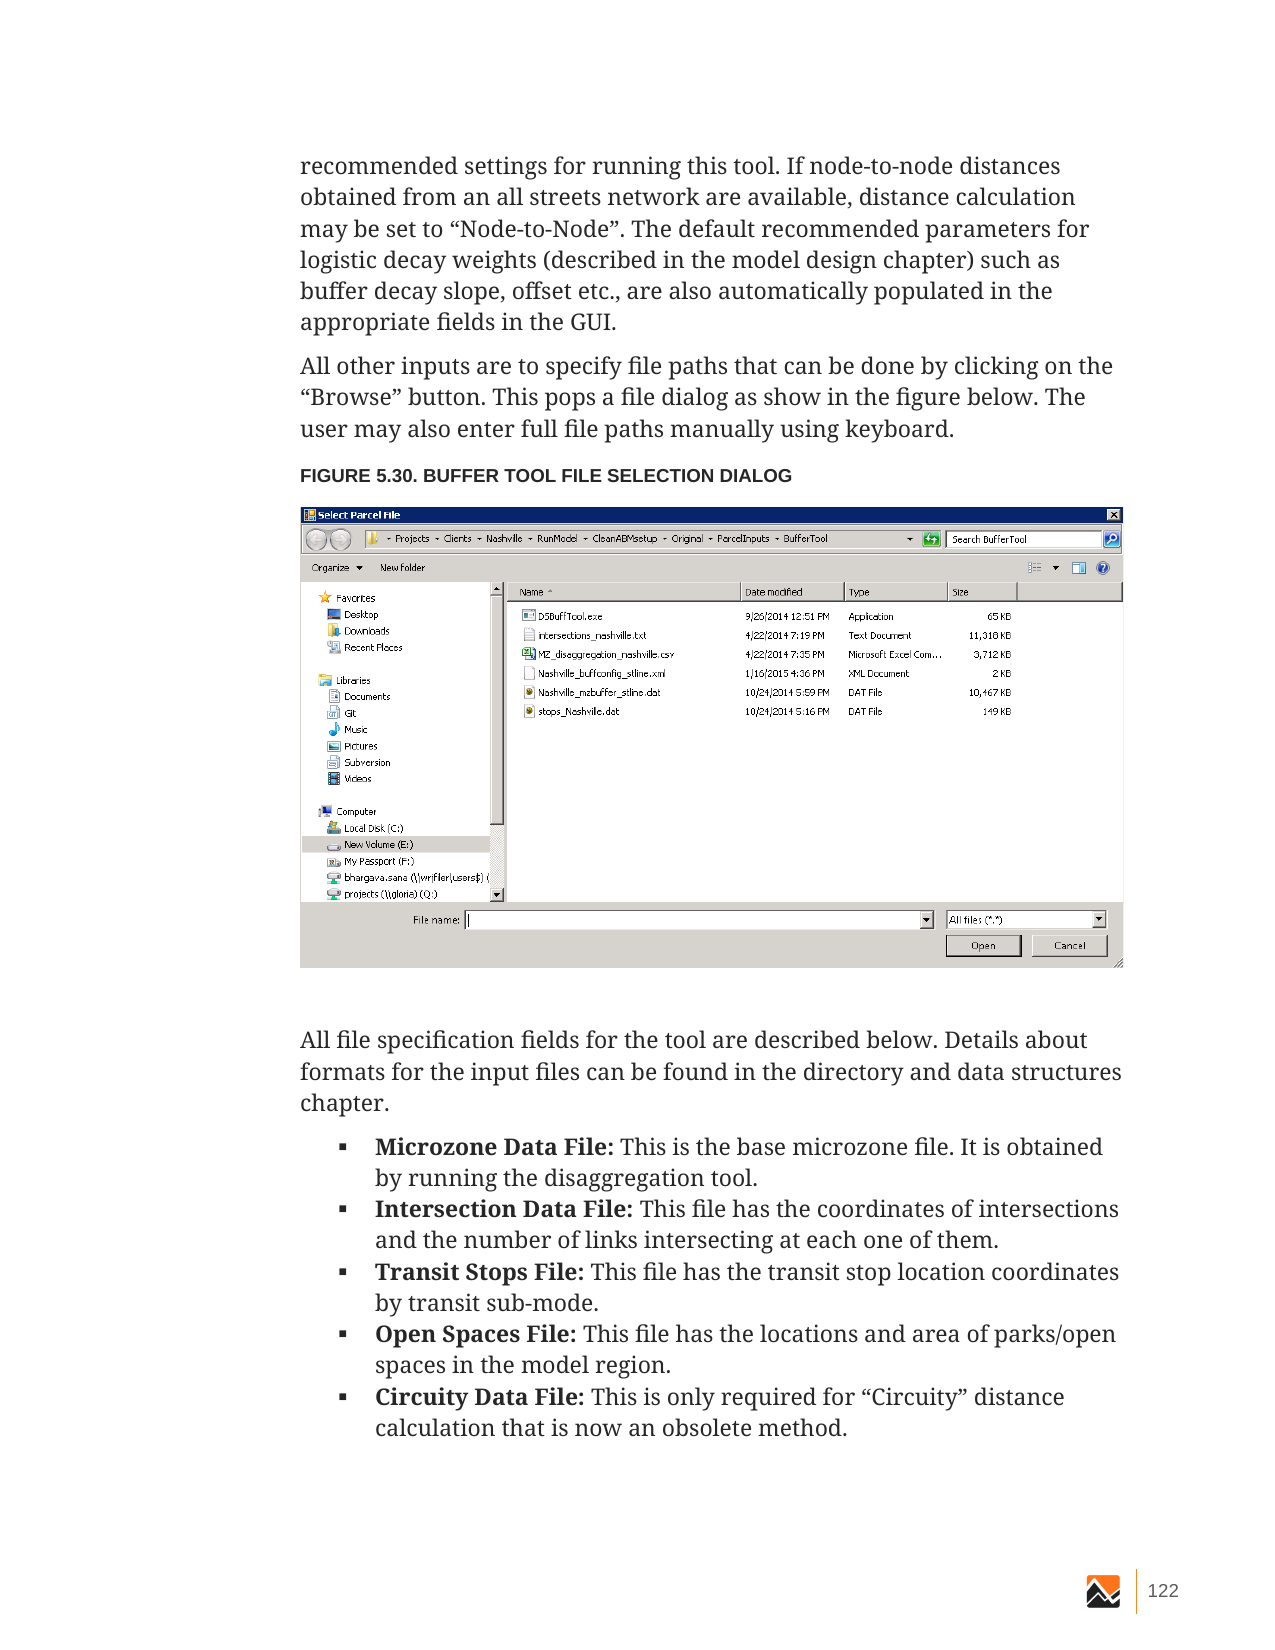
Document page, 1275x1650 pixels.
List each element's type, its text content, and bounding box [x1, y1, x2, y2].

picture [1080, 1568, 1125, 1614]
list Circuity Data File: This is only required for “Circuity” distance calculation that is now an obsolete method. [337, 1380, 1125, 1443]
picture [300, 507, 1124, 968]
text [300, 150, 1125, 337]
list Transit Stops File: This file has the transit stop location coordinates by transit sub-mode. [337, 1255, 1125, 1318]
list Intersection Data File: This file has the coordinates of intersections and the number of links intersecting at each one of them. [337, 1193, 1125, 1255]
list Open Spaces File: This file has the locations and area of parks/open spaces in the model region. [337, 1318, 1125, 1380]
text All other inputs are to specify file paths that can be done by clicking on the “Browse” button. This pops a file dialog as show in the figure below. The user may also enter full file paths manually using keyboard. [300, 350, 1125, 444]
text All file specification fields for the tool are described below. Details about formats for the input files can be found in the directory and data structures chapter. [300, 1024, 1125, 1118]
list Microzone Data File: This is the base microzone file. It is obtained by running the disaggregation tool. [337, 1130, 1125, 1193]
